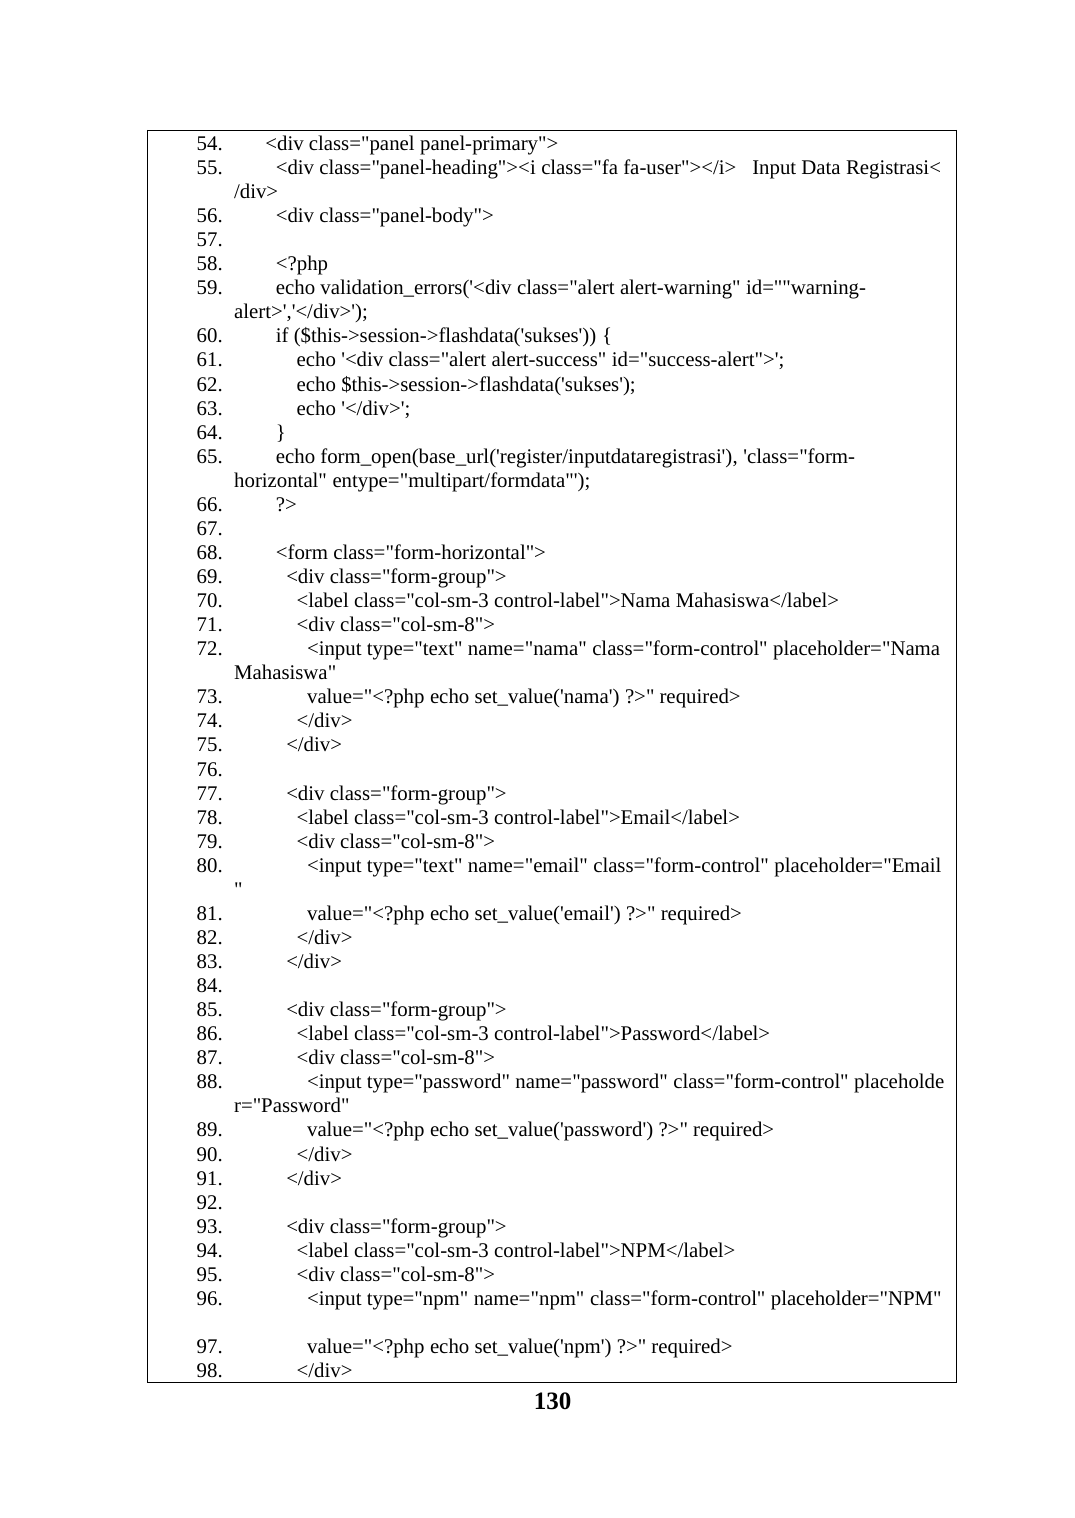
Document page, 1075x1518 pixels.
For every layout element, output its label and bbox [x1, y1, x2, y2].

table_header [148, 131, 956, 1382]
